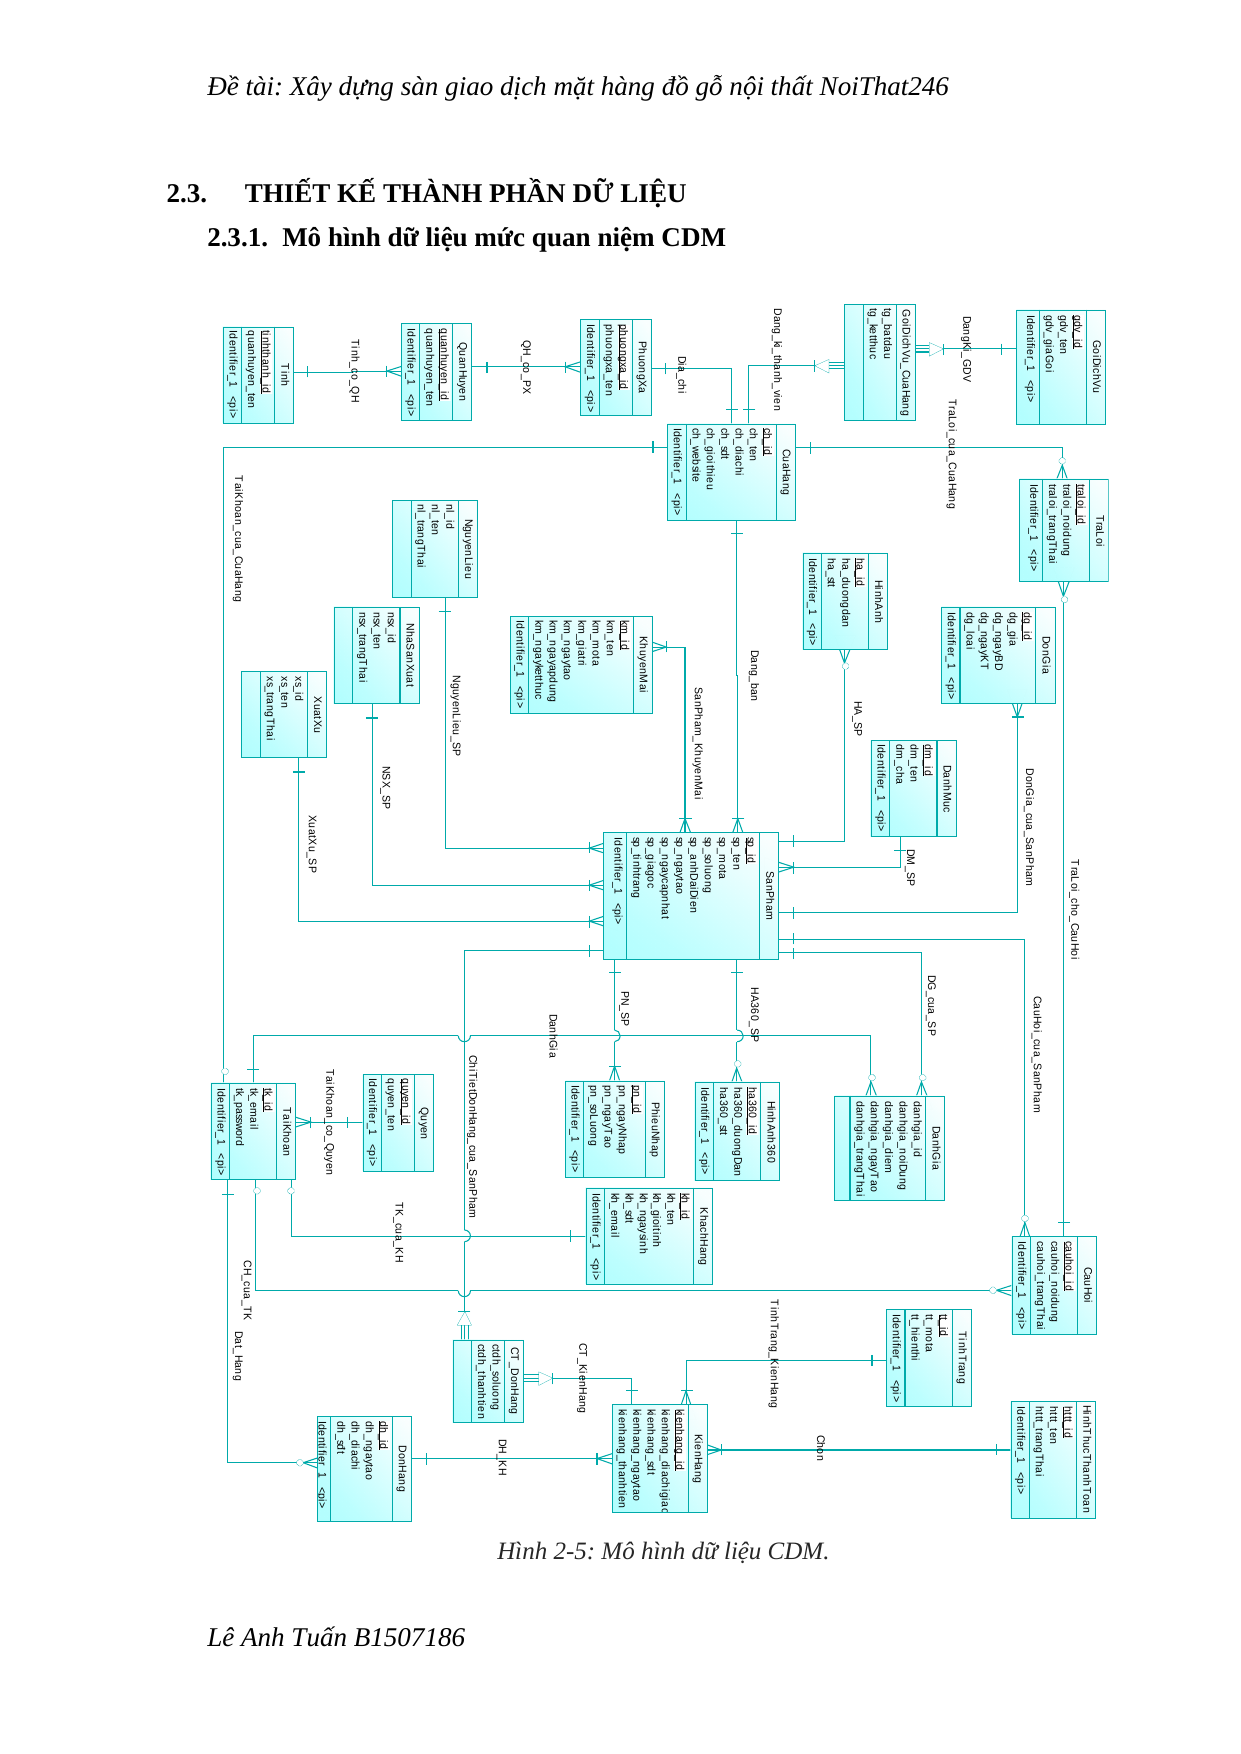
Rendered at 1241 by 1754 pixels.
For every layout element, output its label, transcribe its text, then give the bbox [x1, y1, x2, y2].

text Hình 2-5: Mô hình dữ liệu CDM. [207, 1536, 1122, 1565]
subtitle Mô hình dữ liệu mức quan niệm CDM [207, 221, 1122, 252]
subtitle THIẾT KẾ THÀNH PHẦN DỮ LIỆU [207, 177, 1122, 208]
